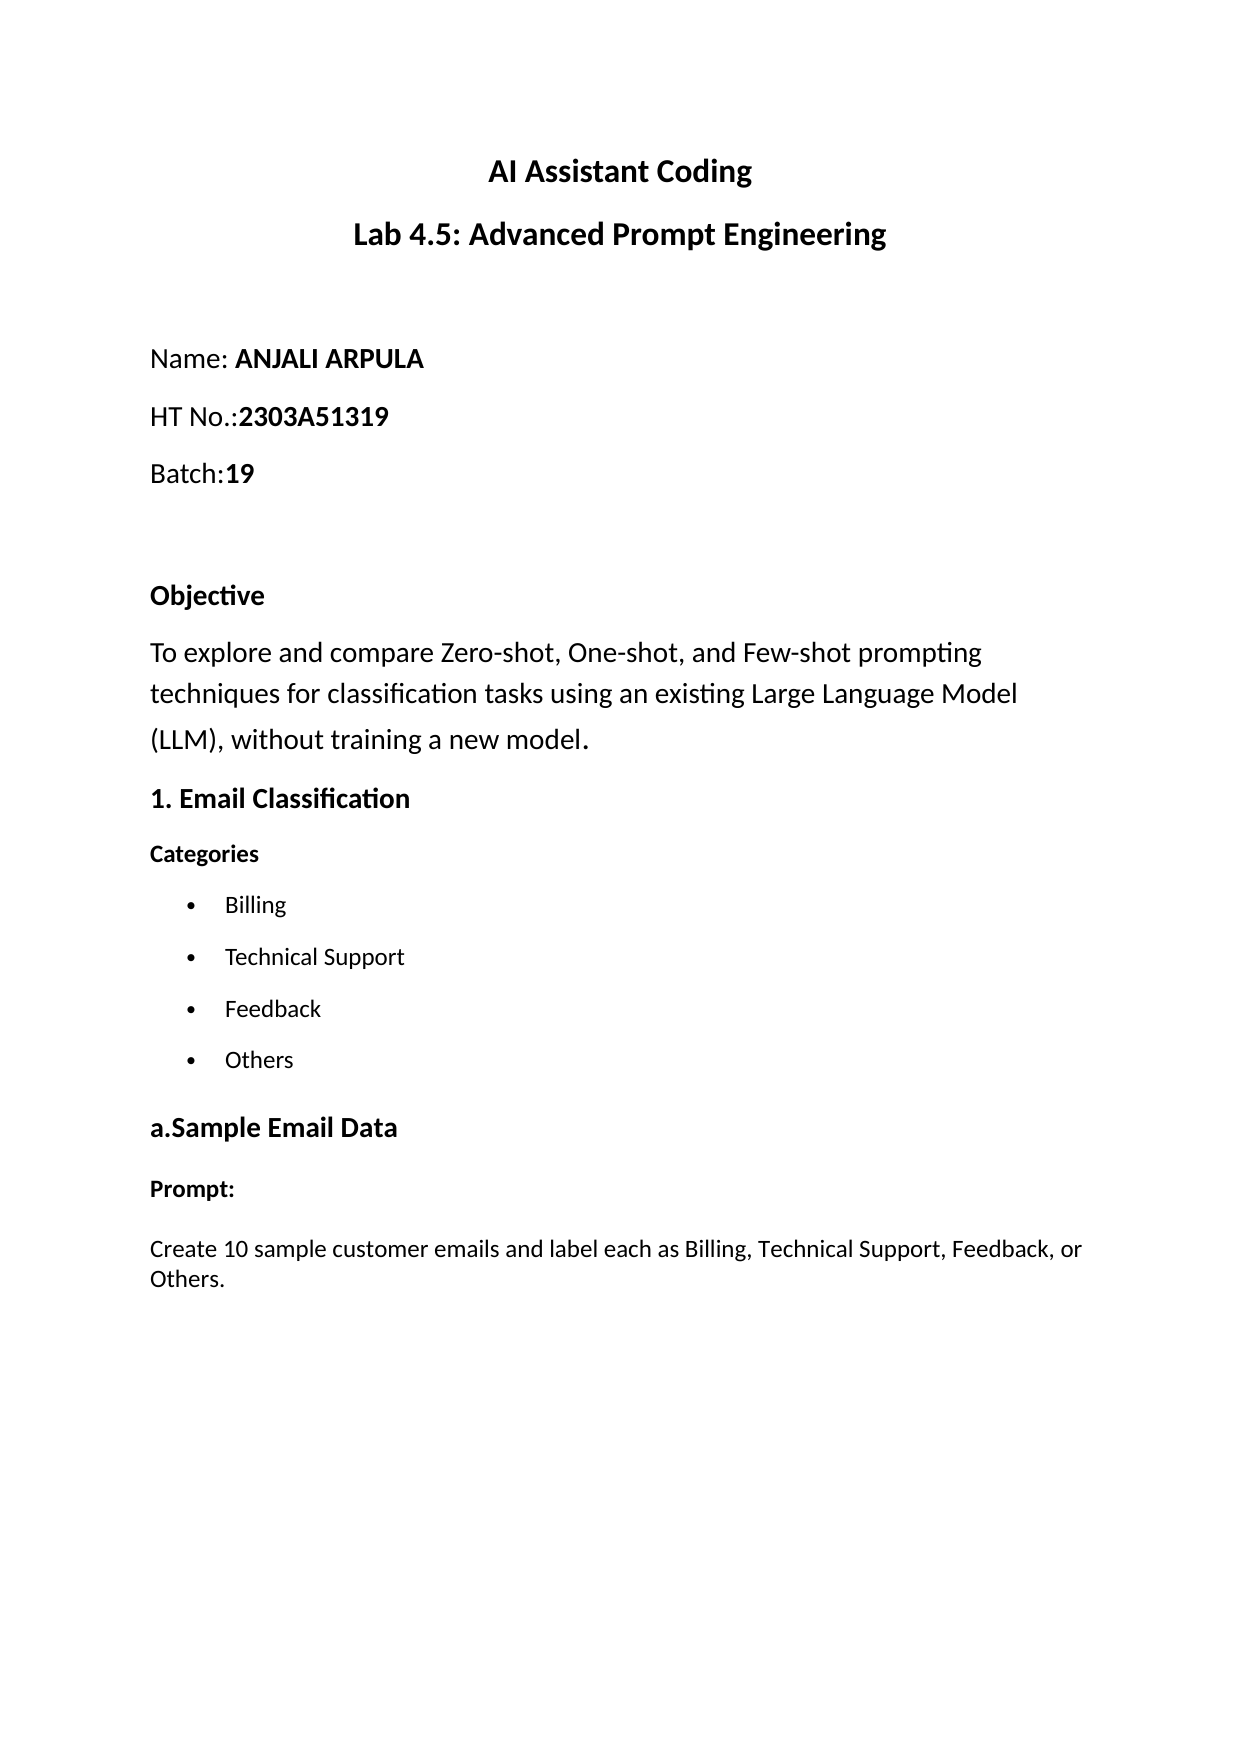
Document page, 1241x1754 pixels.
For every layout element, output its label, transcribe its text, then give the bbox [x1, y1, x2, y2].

text Objective [150, 577, 1090, 612]
text 1. Email Classification [150, 780, 1090, 816]
text Name: ANJALI ARPULA [150, 340, 1090, 376]
text Create 10 sample customer emails and label each as Billing, Technical Support, Feedback, or Others. [150, 1233, 1090, 1294]
text Lab 4.5: Advanced Prompt Engineering [150, 213, 1090, 254]
text Prompt: [150, 1173, 1090, 1204]
text Batch:19 [150, 456, 1090, 491]
list Technical Support [187, 941, 1090, 972]
text Categories [150, 838, 1090, 868]
list Others [187, 1044, 1090, 1075]
list Billing [187, 889, 1090, 920]
text To explore and compare Zero-shot, One-shot, and Few-shot prompting techniques for classification tasks using an existing Large Language Model (LLM), without training a new model. [150, 634, 1090, 757]
text AI Assistant Coding [150, 150, 1090, 191]
list Feedback [187, 993, 1090, 1023]
text HT No.:2303A51319 [150, 398, 1090, 433]
text a.Sample Email Data [150, 1109, 1090, 1144]
